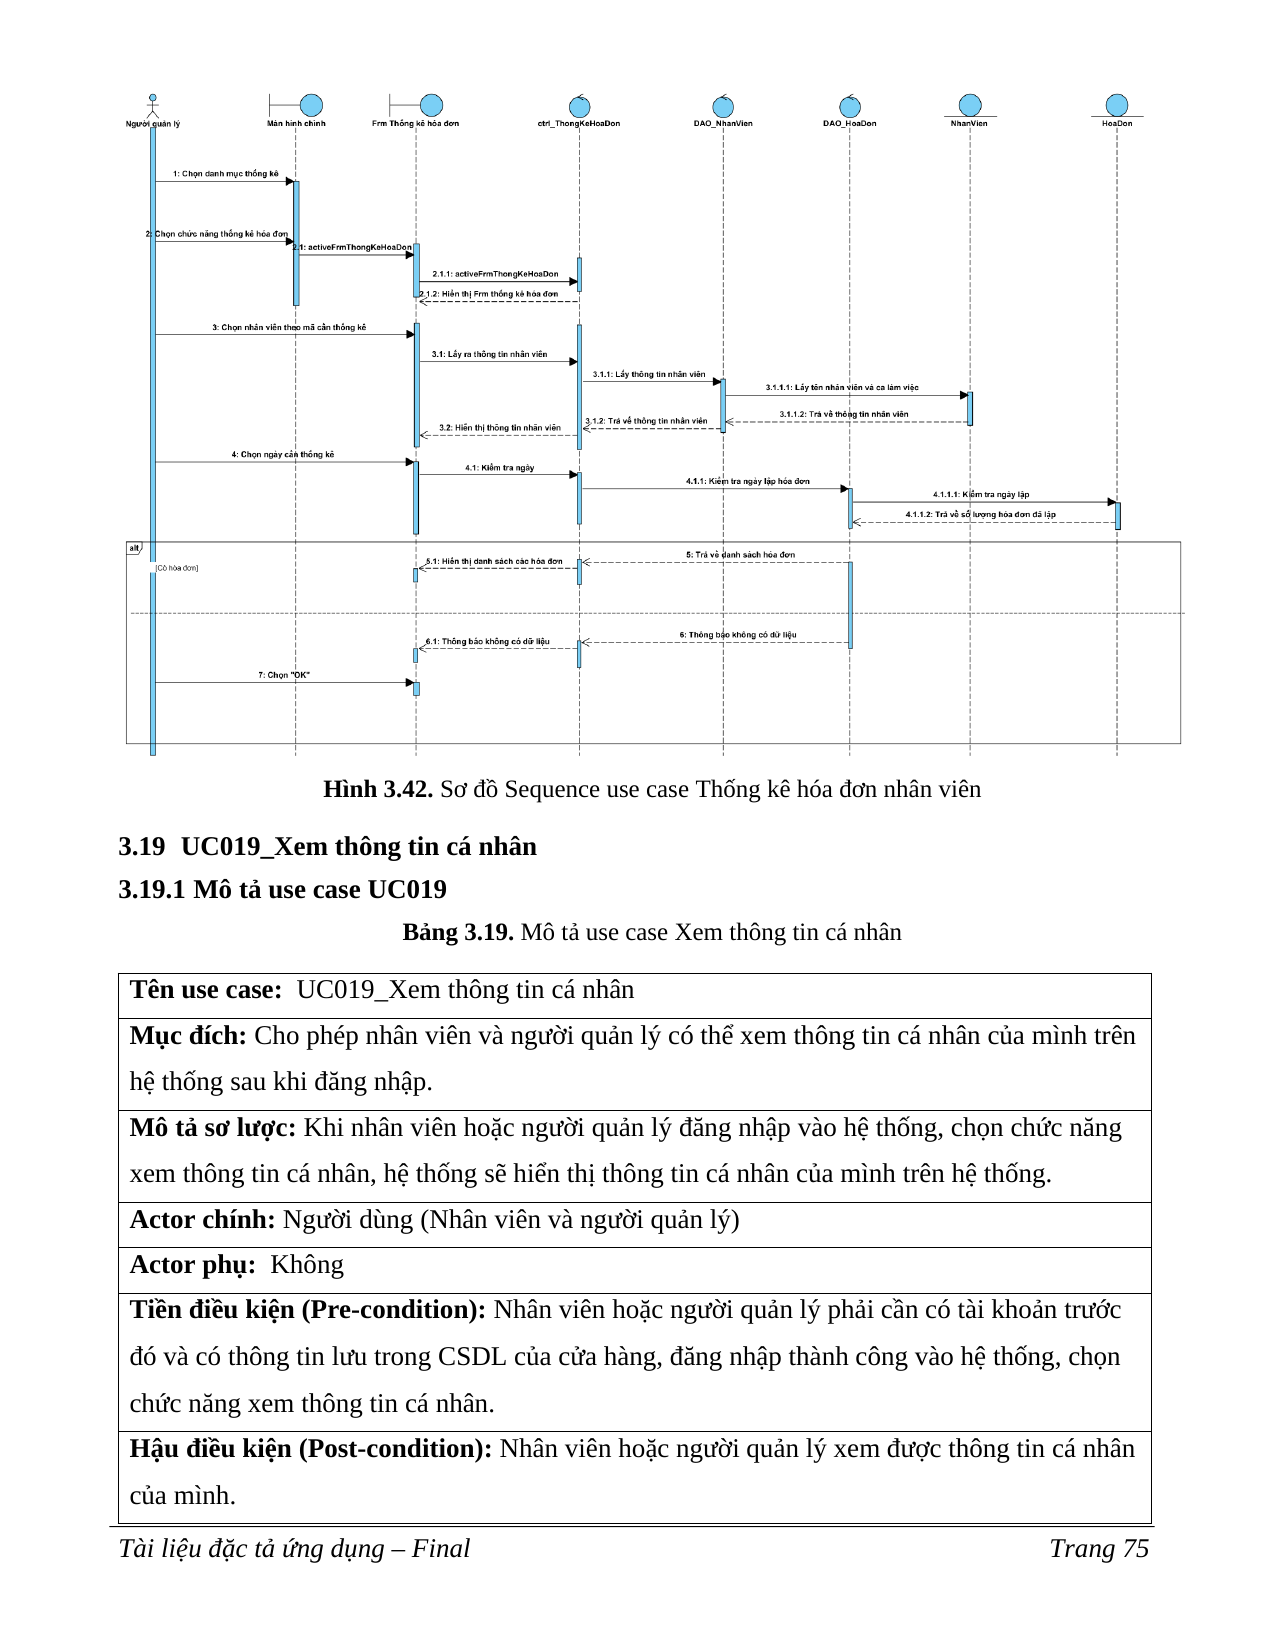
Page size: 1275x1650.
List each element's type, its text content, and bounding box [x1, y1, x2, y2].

table_cell Actor chính: Người dùng (Nhân viên và người quản lý) [119, 1203, 1151, 1247]
subtitle UC019_Xem thông tin cá nhân [118, 829, 1186, 861]
table_cell Mục đích: Cho phép nhân viên và người quản lý có thể xem thông tin cá nhân của mình trên hệ thống sau khi đăng nhập. [119, 1019, 1151, 1110]
table_cell Hậu điều kiện (Post-condition): Nhân viên hoặc người quản lý xem được thông tin cá nhân của mình. [119, 1432, 1151, 1523]
subtitle Mô tả use case UC019 [118, 873, 1186, 904]
subtitle Hình 3.42. Sơ đồ Sequence use case Thống kê hóa đơn nhân viên [118, 774, 1186, 803]
table_cell Mô tả sơ lược: Khi nhân viên hoặc người quản lý đăng nhập vào hệ thống, chọn chức năng xem thông tin cá nhân, hệ thống sẽ hiển thị thông tin cá nhân của mình trên hệ thống. [119, 1111, 1151, 1202]
picture [118, 88, 1187, 762]
table_header Tên use case: UC019_Xem thông tin cá nhân [119, 974, 1151, 1018]
table_cell Tiền điều kiện (Pre-condition): Nhân viên hoặc người quản lý phải cần có tài khoản trước đó và có thông tin lưu trong CSDL của cửa hàng, đăng nhập thành công vào hệ thống, chọn chức năng xem thông tin cá nhân. [119, 1294, 1151, 1431]
subtitle Bảng 3.19. Mô tả use case Xem thông tin cá nhân [118, 917, 1186, 946]
table_cell Actor phụ: Không [119, 1248, 1151, 1292]
